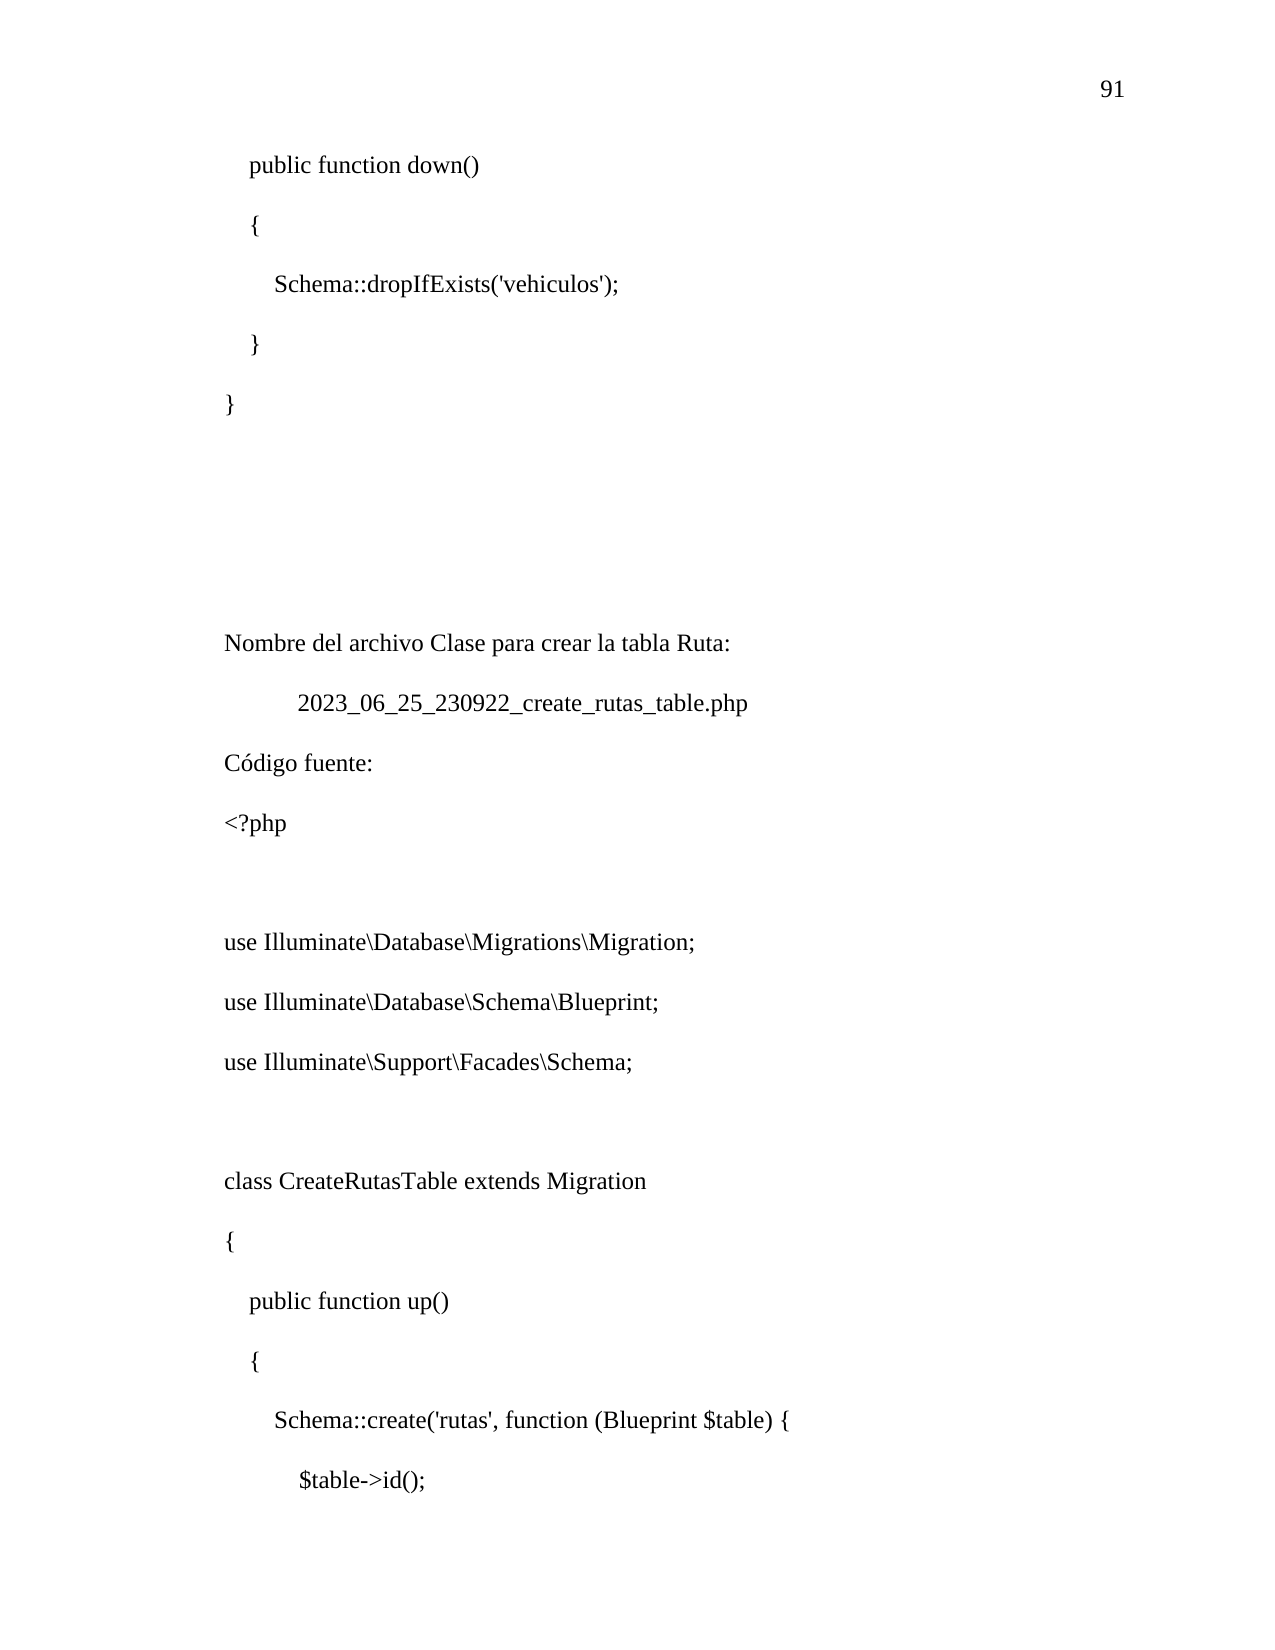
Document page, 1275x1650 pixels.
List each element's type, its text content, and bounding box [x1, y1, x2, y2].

text Schema::create('rutas', function (Blueprint $table) { [150, 1406, 1125, 1434]
text use Illuminate\Database\Migrations\Migration; [150, 927, 1125, 956]
text } [150, 389, 1125, 418]
text use Illuminate\Support\Facades\Schema; [150, 1047, 1125, 1076]
text public function up() [150, 1286, 1125, 1315]
text 2023_06_25_230922_create_rutas_table.php [150, 688, 1125, 717]
text class CreateRutasTable extends Migration [150, 1166, 1125, 1195]
text use Illuminate\Database\Schema\Blueprint; [150, 987, 1125, 1016]
text } [150, 329, 1125, 358]
text Código fuente: [150, 748, 1125, 777]
text $table->id(); [150, 1465, 1125, 1494]
text public function down() [150, 150, 1125, 179]
text { [150, 1226, 1125, 1255]
text Schema::dropIfExists('vehiculos'); [150, 269, 1125, 298]
text { [150, 1346, 1125, 1374]
text { [150, 210, 1125, 238]
text Nombre del archivo Clase para crear la tabla Ruta: [150, 628, 1125, 657]
text <?php [150, 808, 1125, 836]
